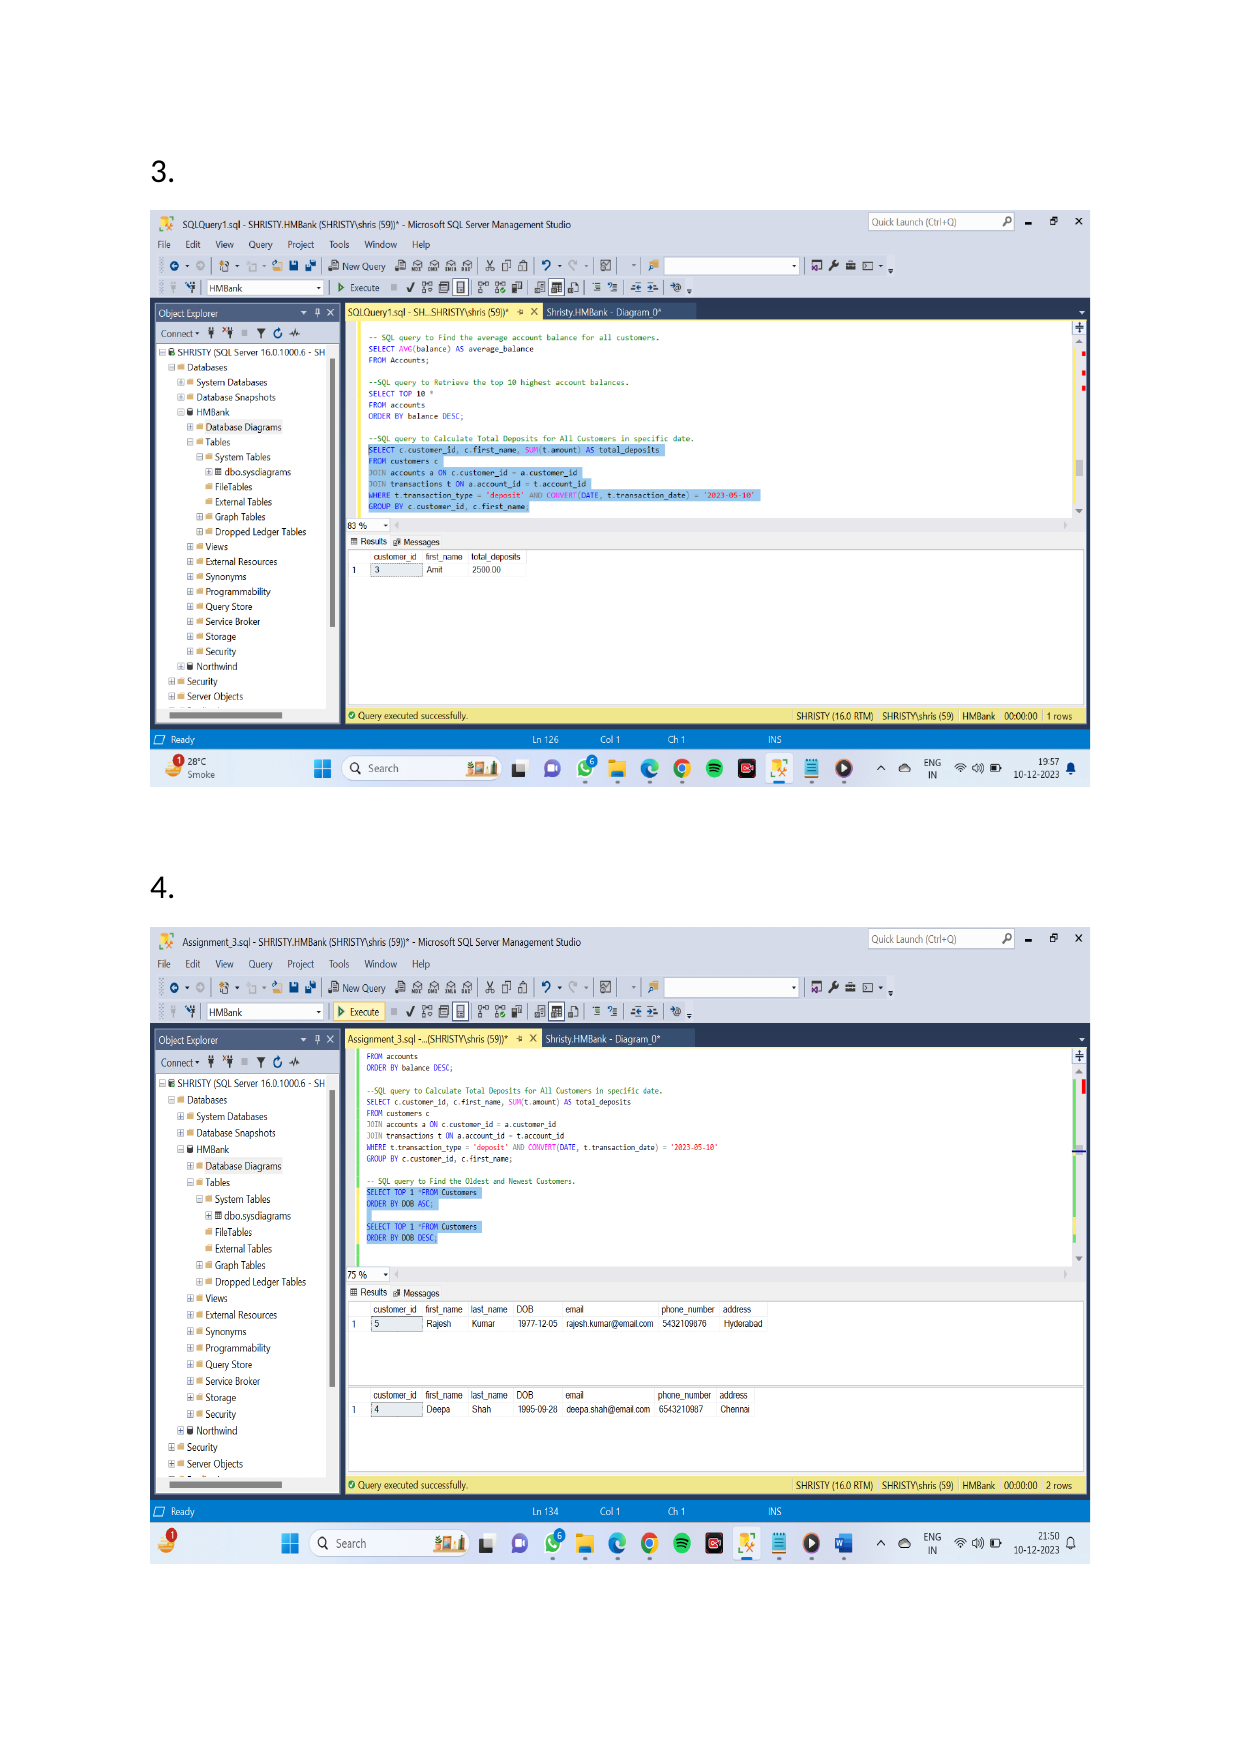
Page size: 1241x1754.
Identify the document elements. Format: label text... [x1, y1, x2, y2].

picture [150, 210, 1091, 787]
text 4. [150, 866, 1090, 907]
text 3. [150, 150, 1090, 191]
picture [150, 927, 1091, 1564]
